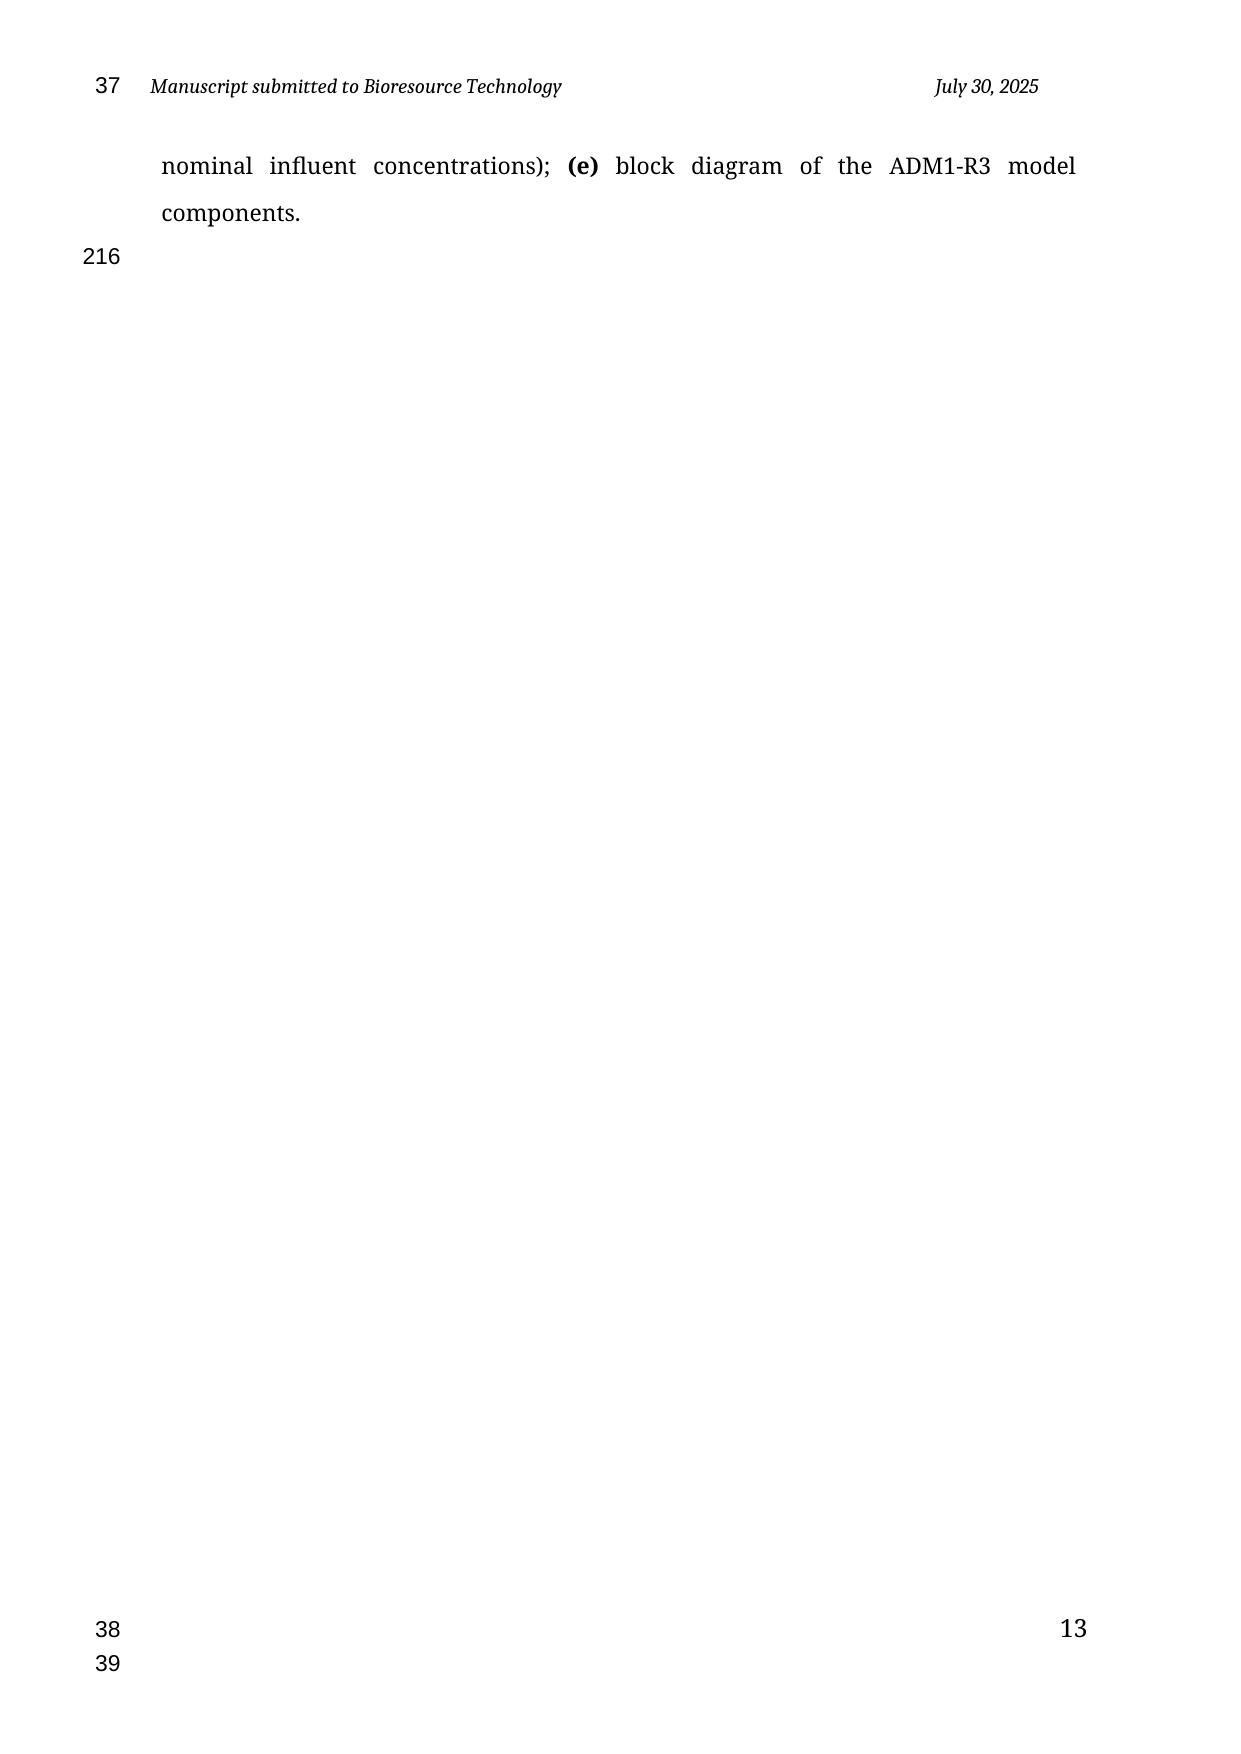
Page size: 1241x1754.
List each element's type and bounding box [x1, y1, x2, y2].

table_cell [150, 150, 1091, 243]
